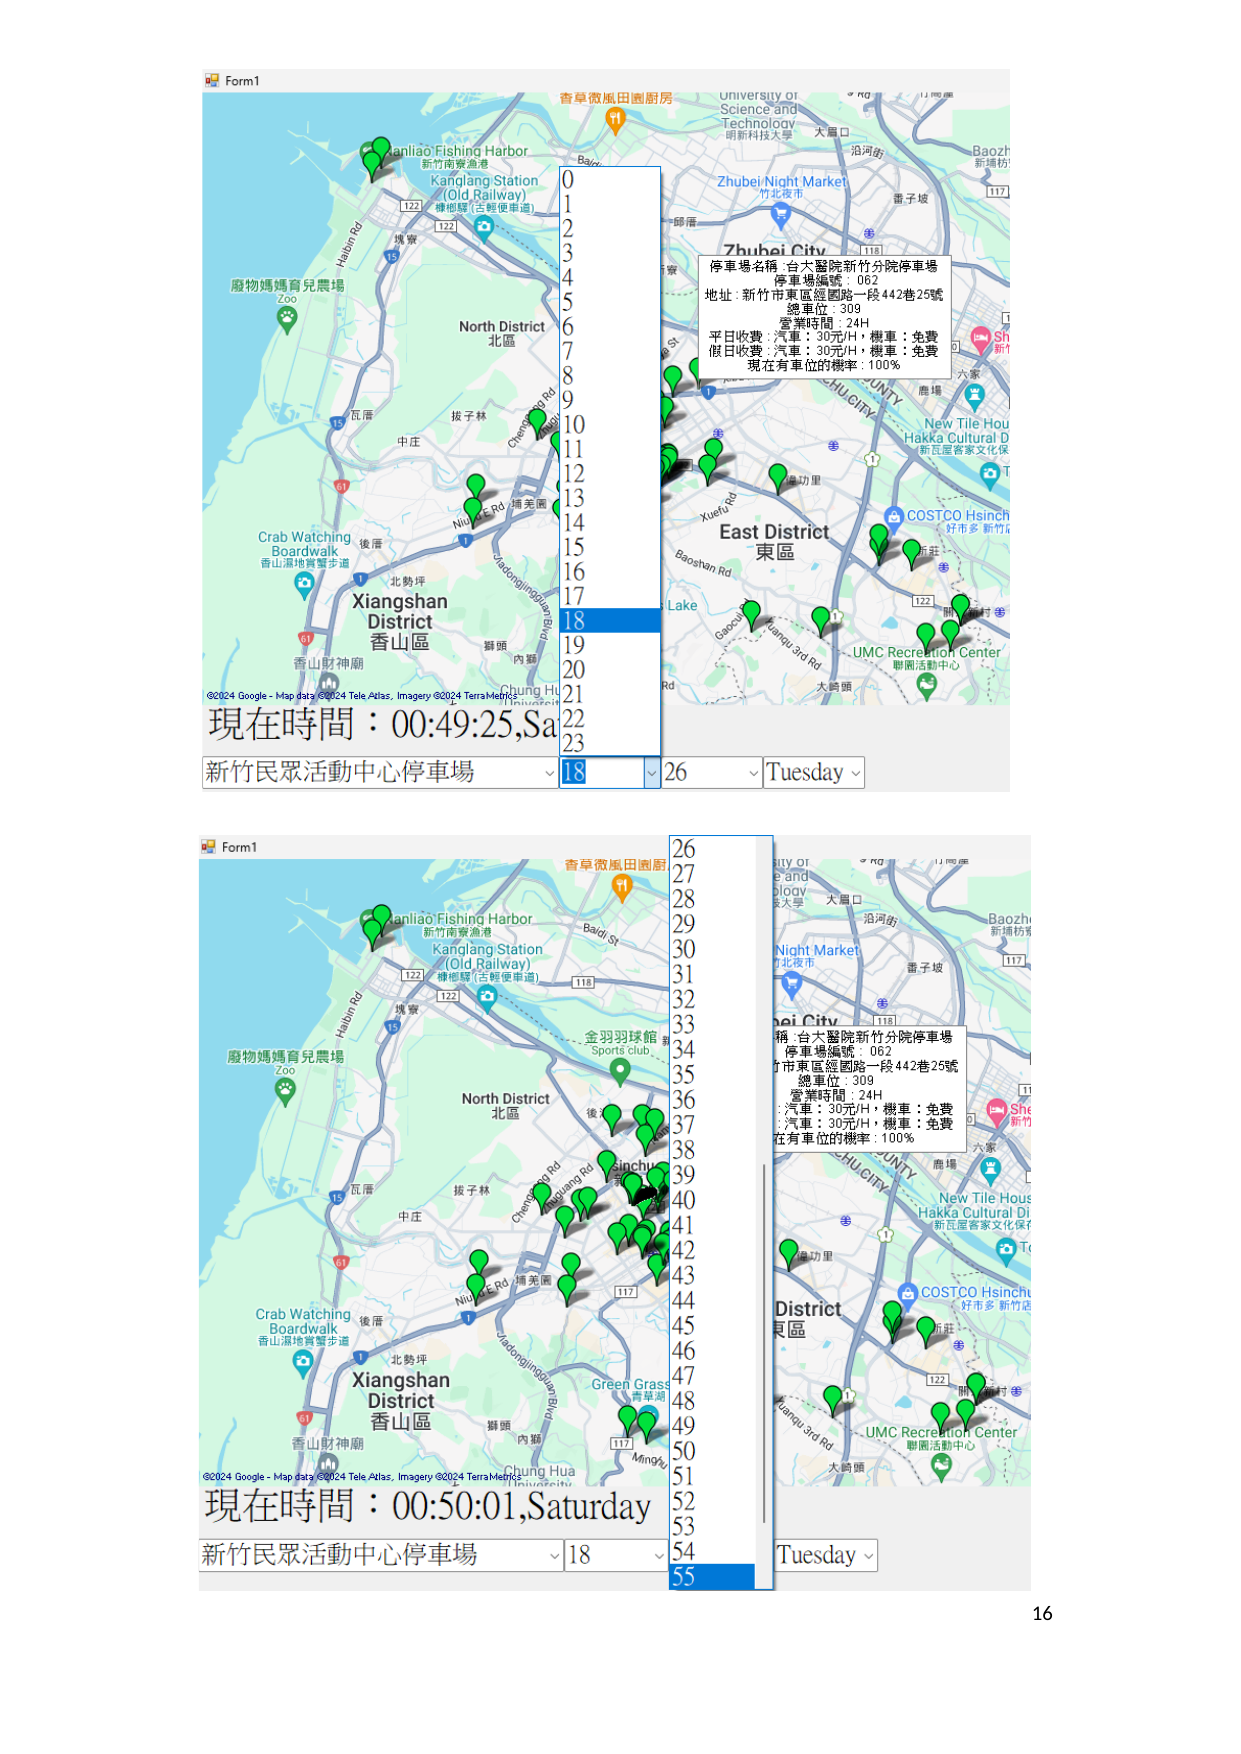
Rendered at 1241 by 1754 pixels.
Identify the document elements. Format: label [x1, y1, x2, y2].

picture [202, 69, 1010, 792]
picture [198, 835, 1031, 1591]
